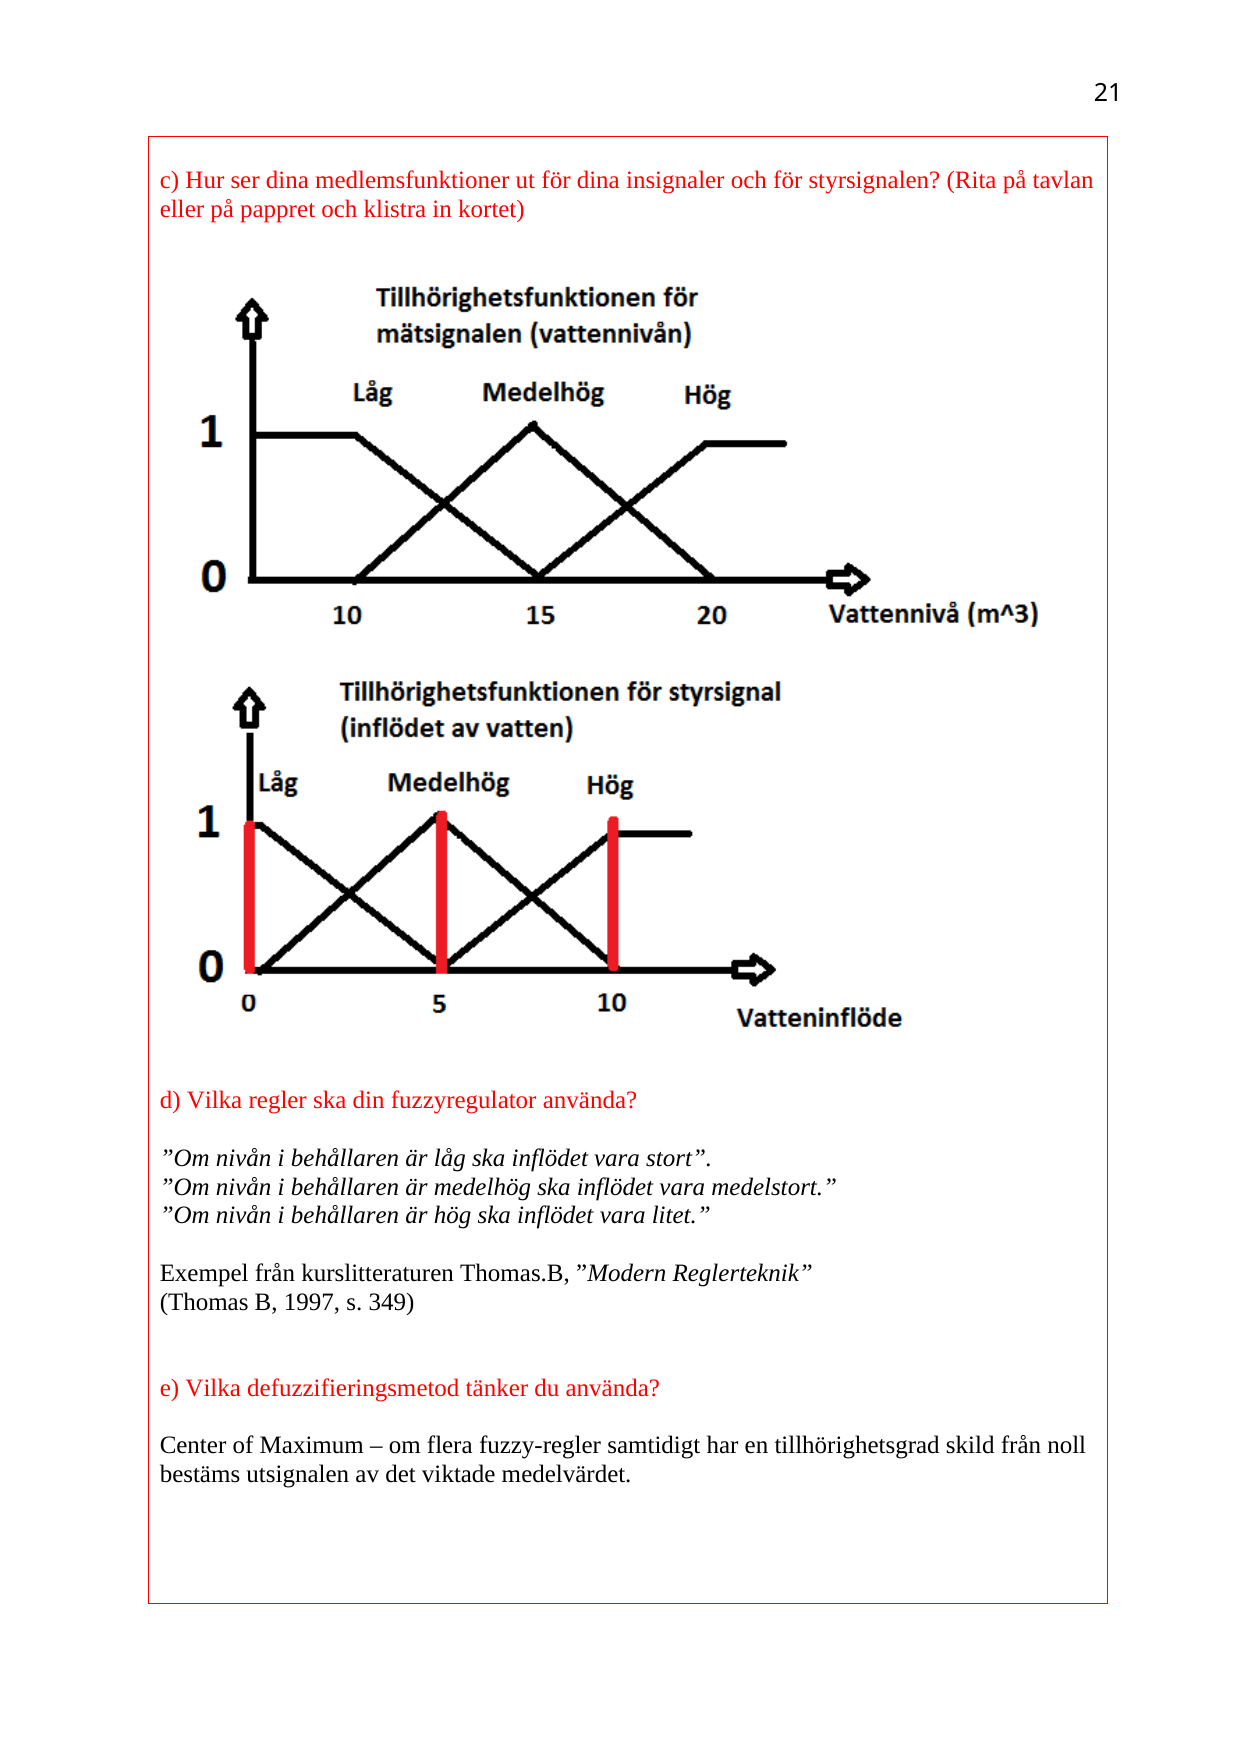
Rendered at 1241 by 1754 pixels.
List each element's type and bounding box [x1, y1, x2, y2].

picture [152, 223, 1062, 1070]
table_cell [149, 137, 1107, 1603]
